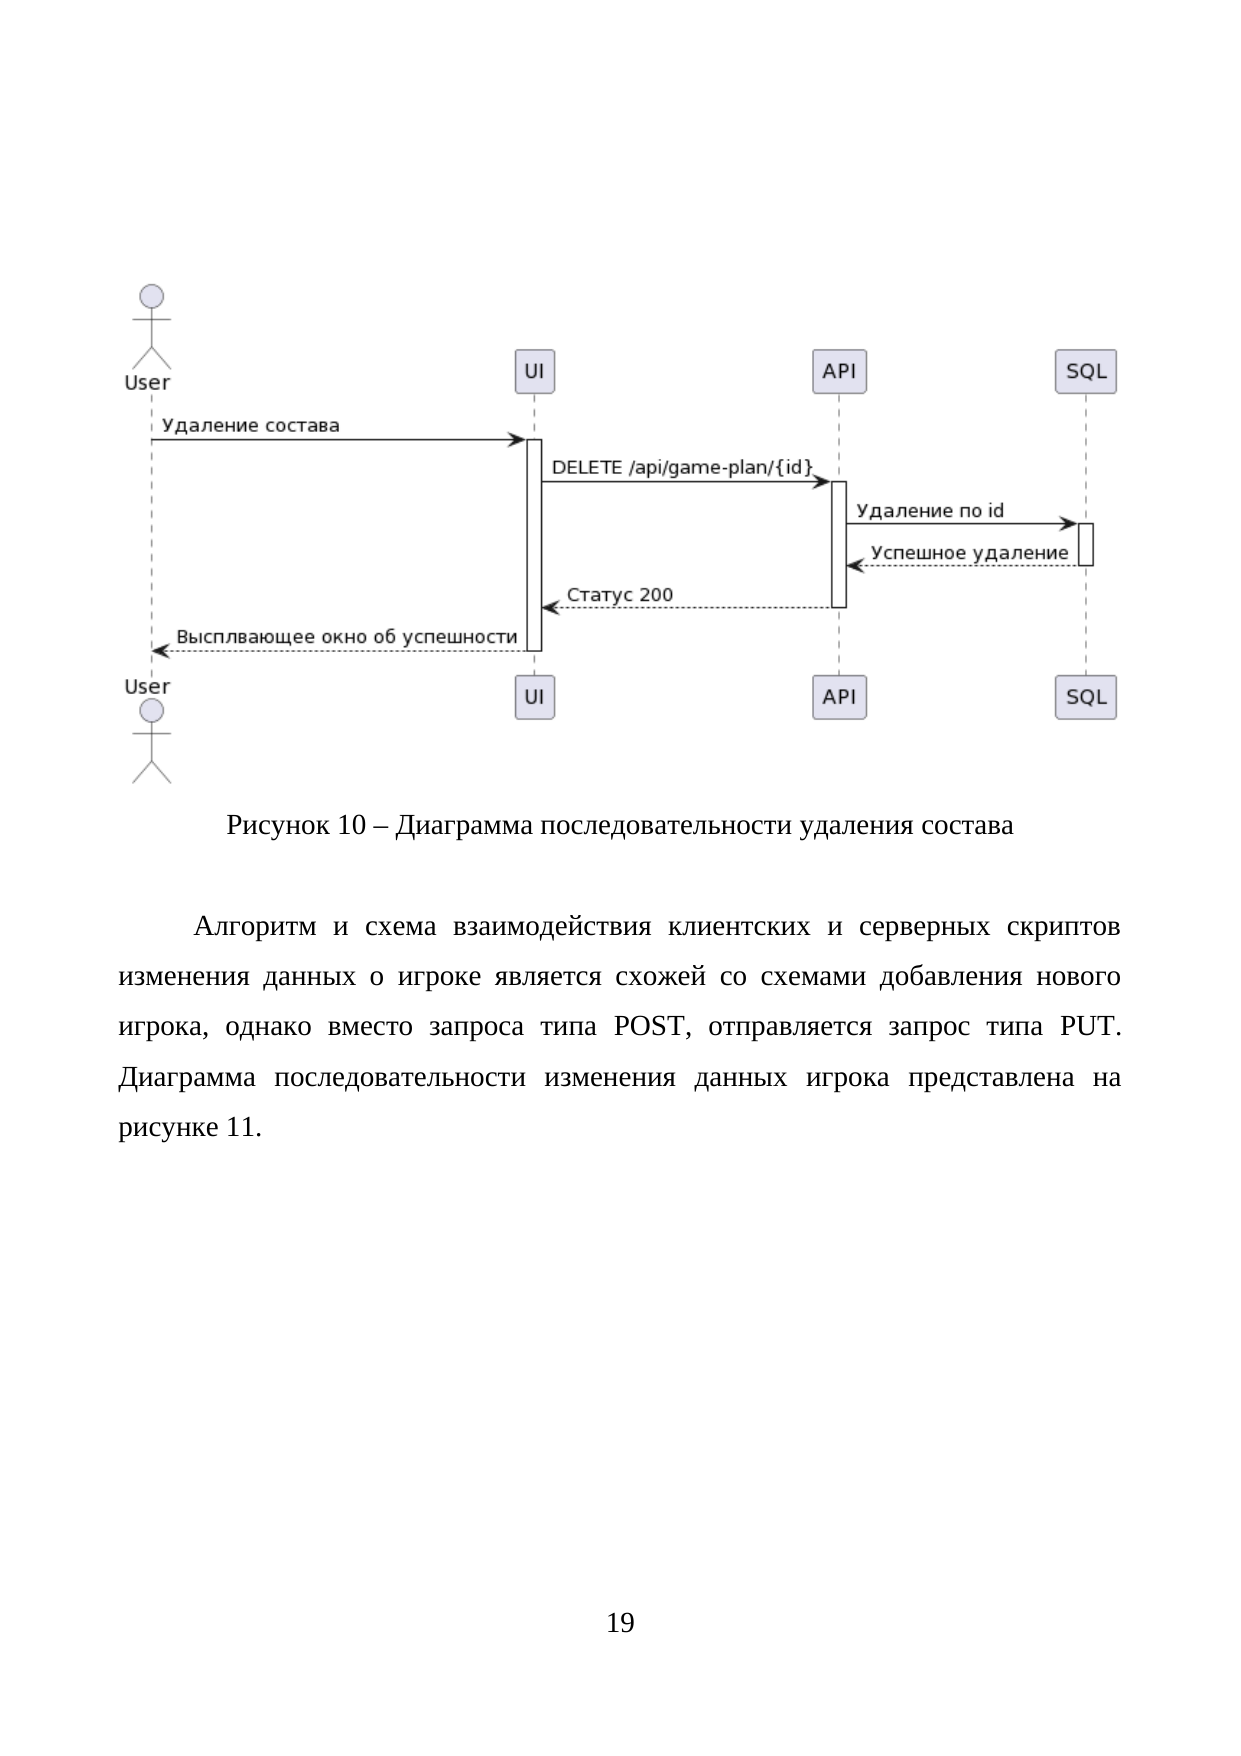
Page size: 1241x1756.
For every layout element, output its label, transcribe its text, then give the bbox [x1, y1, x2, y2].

text Рисунок 10 – Диаграмма последовательности удаления состава [118, 807, 1122, 841]
picture [118, 277, 1123, 791]
text Алгоритм и схема взаимодействия клиентских и серверных скриптов изменения данных о игроке является схожей со схемами добавления нового игрока, однако вместо запроса типа POST, отправляется запрос типа PUT. Диаграмма последовательности изменения данных игрока представлена на рисунке 11. [118, 908, 1122, 1142]
